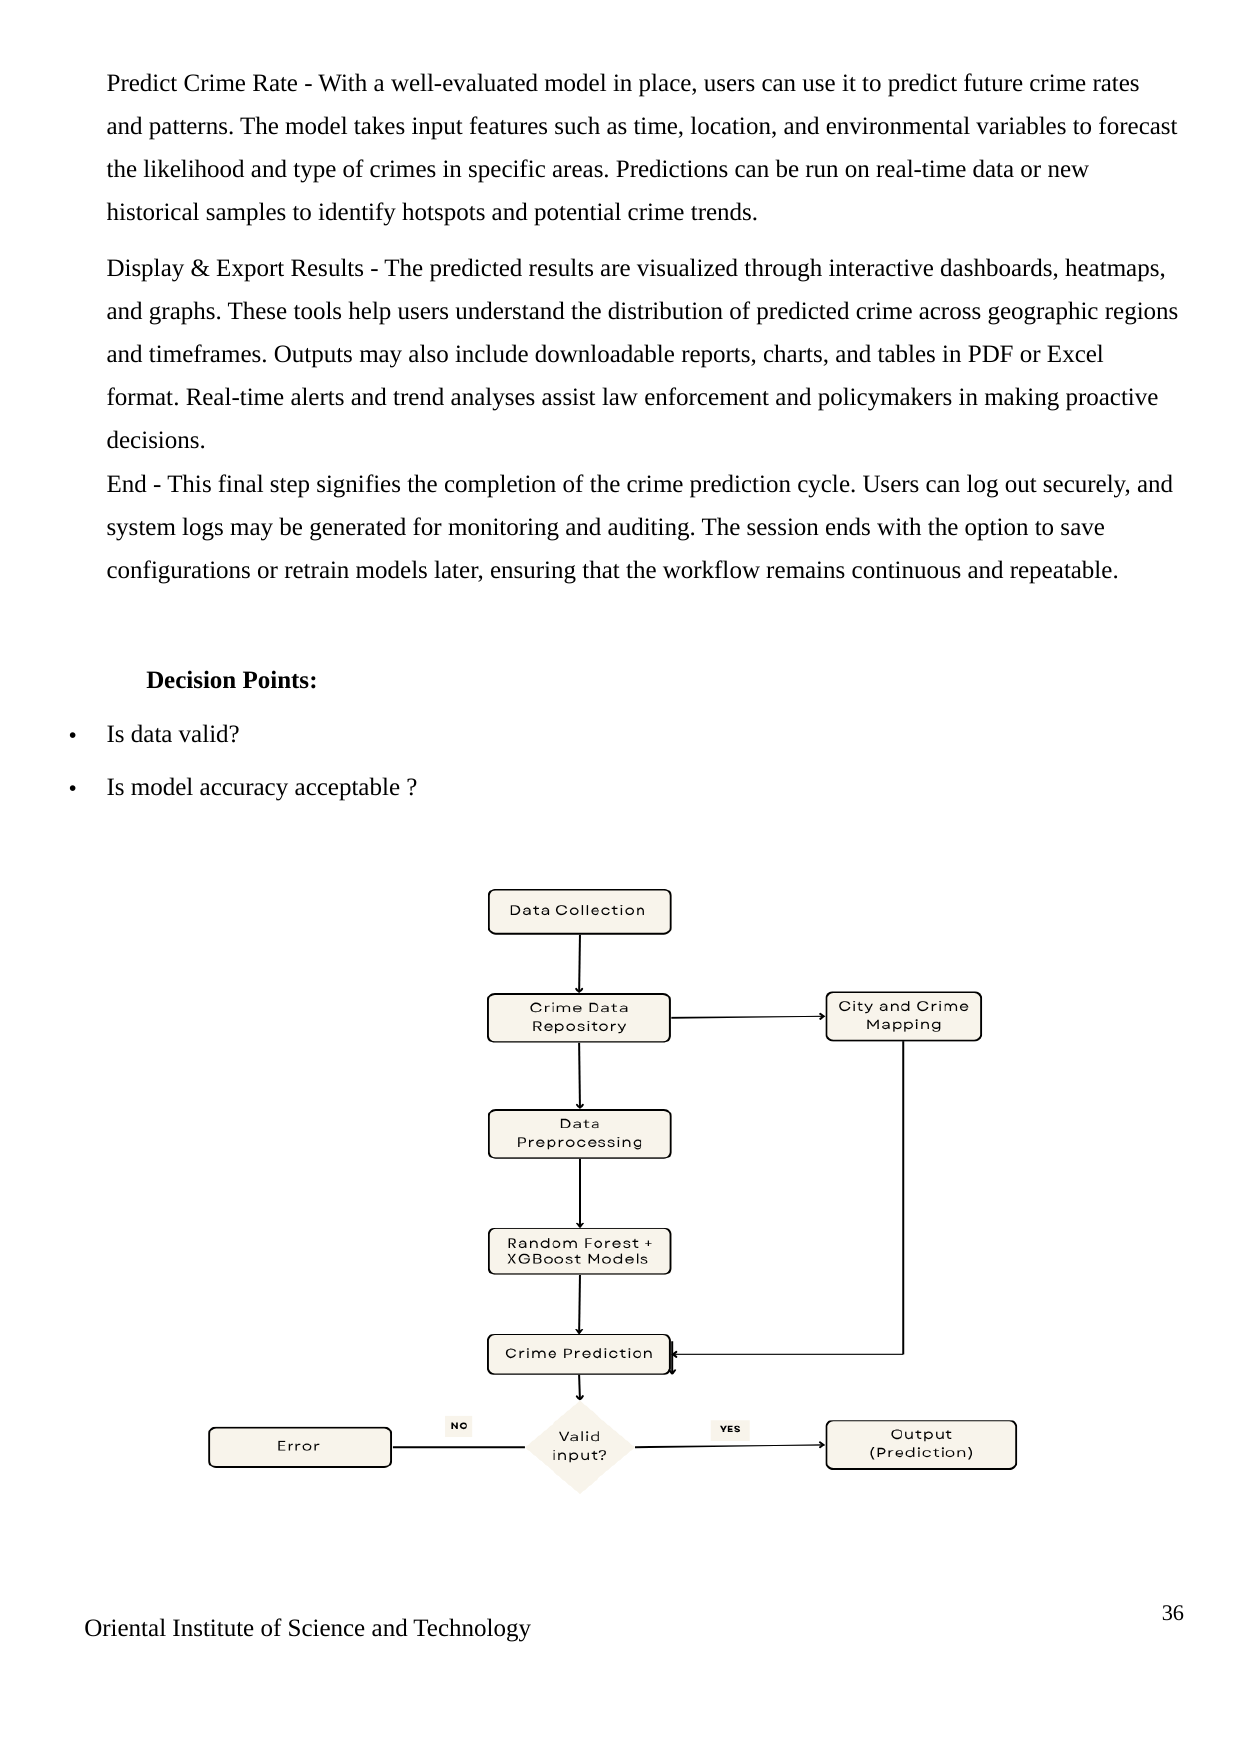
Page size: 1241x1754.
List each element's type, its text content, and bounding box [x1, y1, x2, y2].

picture [75, 871, 1076, 1511]
text Predict Crime Rate - With a well-evaluated model in place, users can use it to predict future crime rates and patterns. The model takes input features such as time, location, and environmental variables to forecast the likelihood and type of crimes in specific areas. Predictions can be run on real-time data or new historical samples to identify hotspots and potential crime trends. [106, 68, 1180, 226]
text Decision Points: [146, 665, 1226, 693]
list Is data valid? [69, 719, 1180, 748]
text End - This final step signifies the completion of the crime prediction cycle. Users can log out securely, and system logs may be generated for monitoring and auditing. The session ends with the option to save configurations or retrain models later, ensuring that the workflow remains continuous and repeatable. [106, 469, 1180, 584]
list Is model accuracy acceptable ? [69, 772, 1180, 801]
text Display & Export Results - The predicted results are visualized through interactive dashboards, heatmaps, and graphs. These tools help users understand the distribution of predicted crime across geographic regions and timeframes. Outputs may also include downloadable reports, charts, and tables in PDF or Excel format. Real-time alerts and trend analyses assist law enforcement and policymakers in making proactive decisions. [106, 253, 1180, 454]
